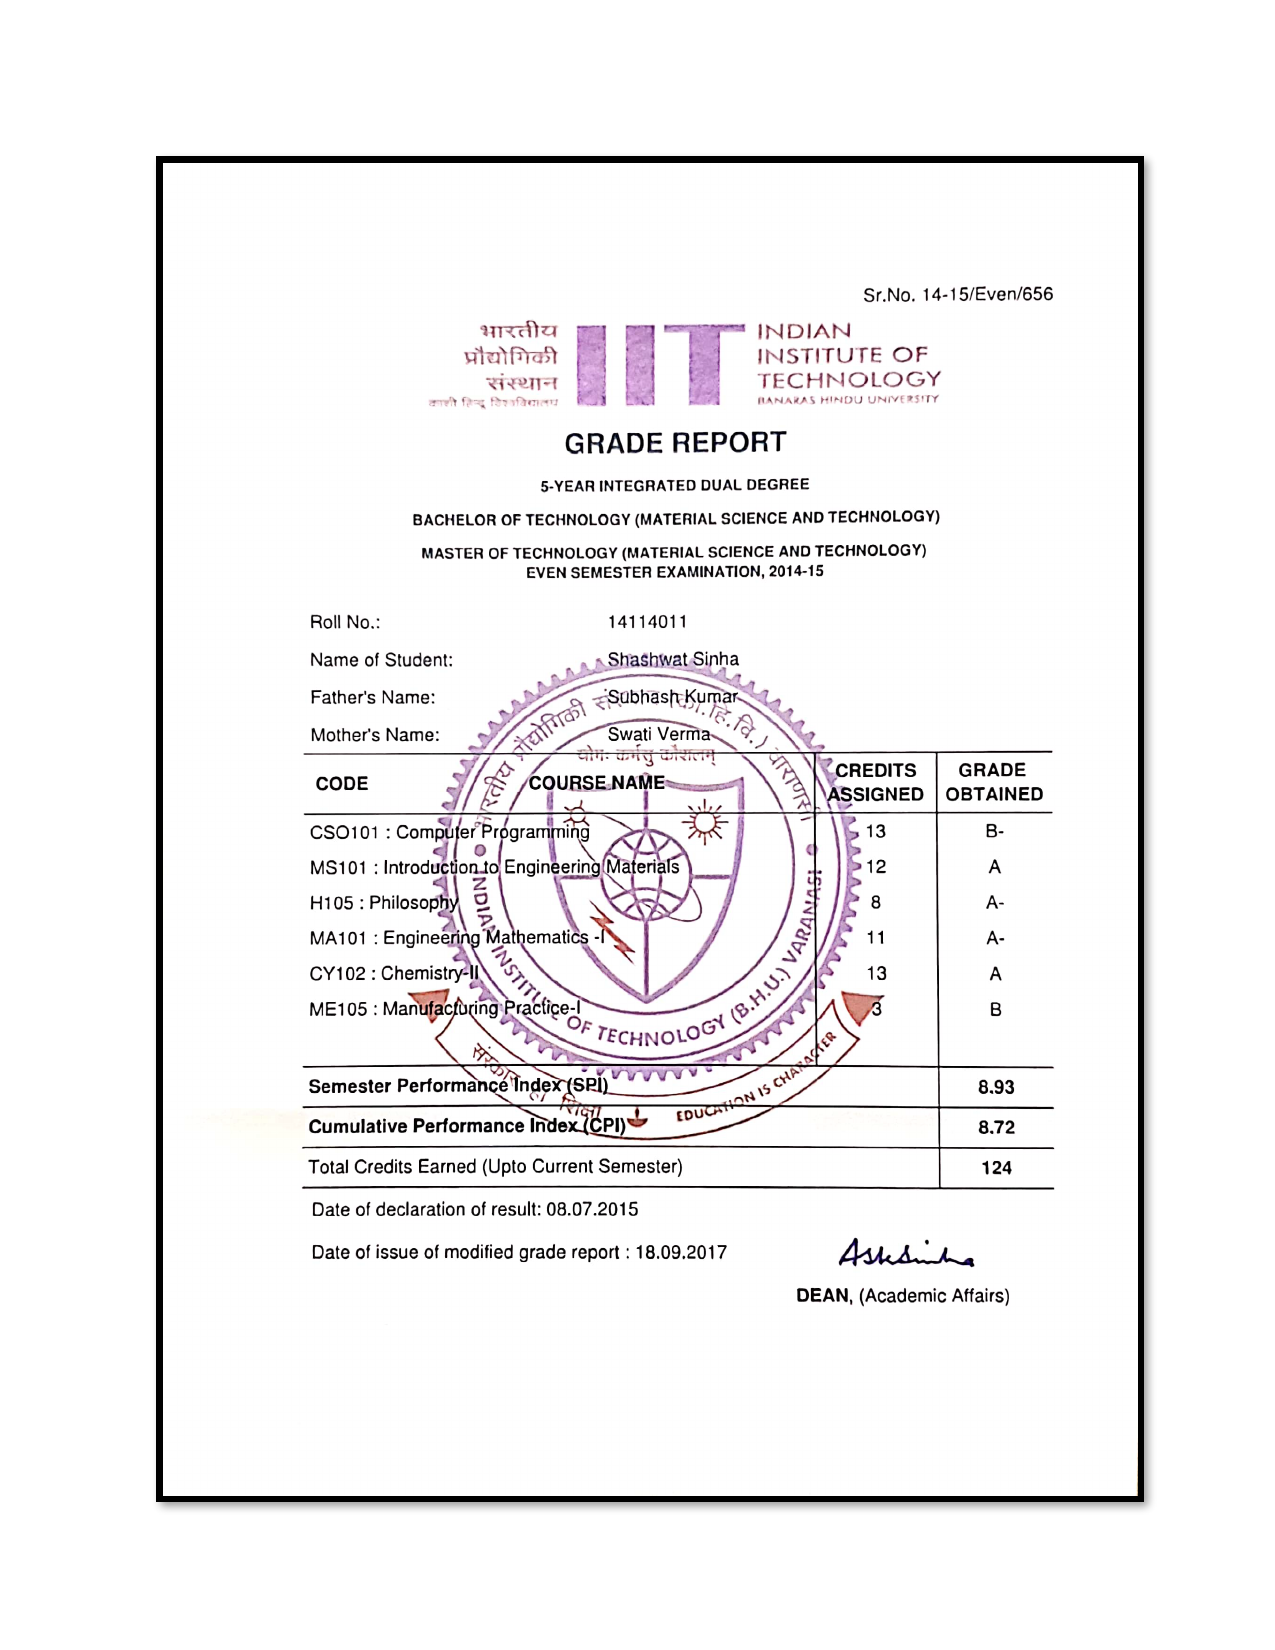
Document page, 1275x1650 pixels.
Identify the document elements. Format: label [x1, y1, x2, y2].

picture [163, 163, 1138, 1496]
